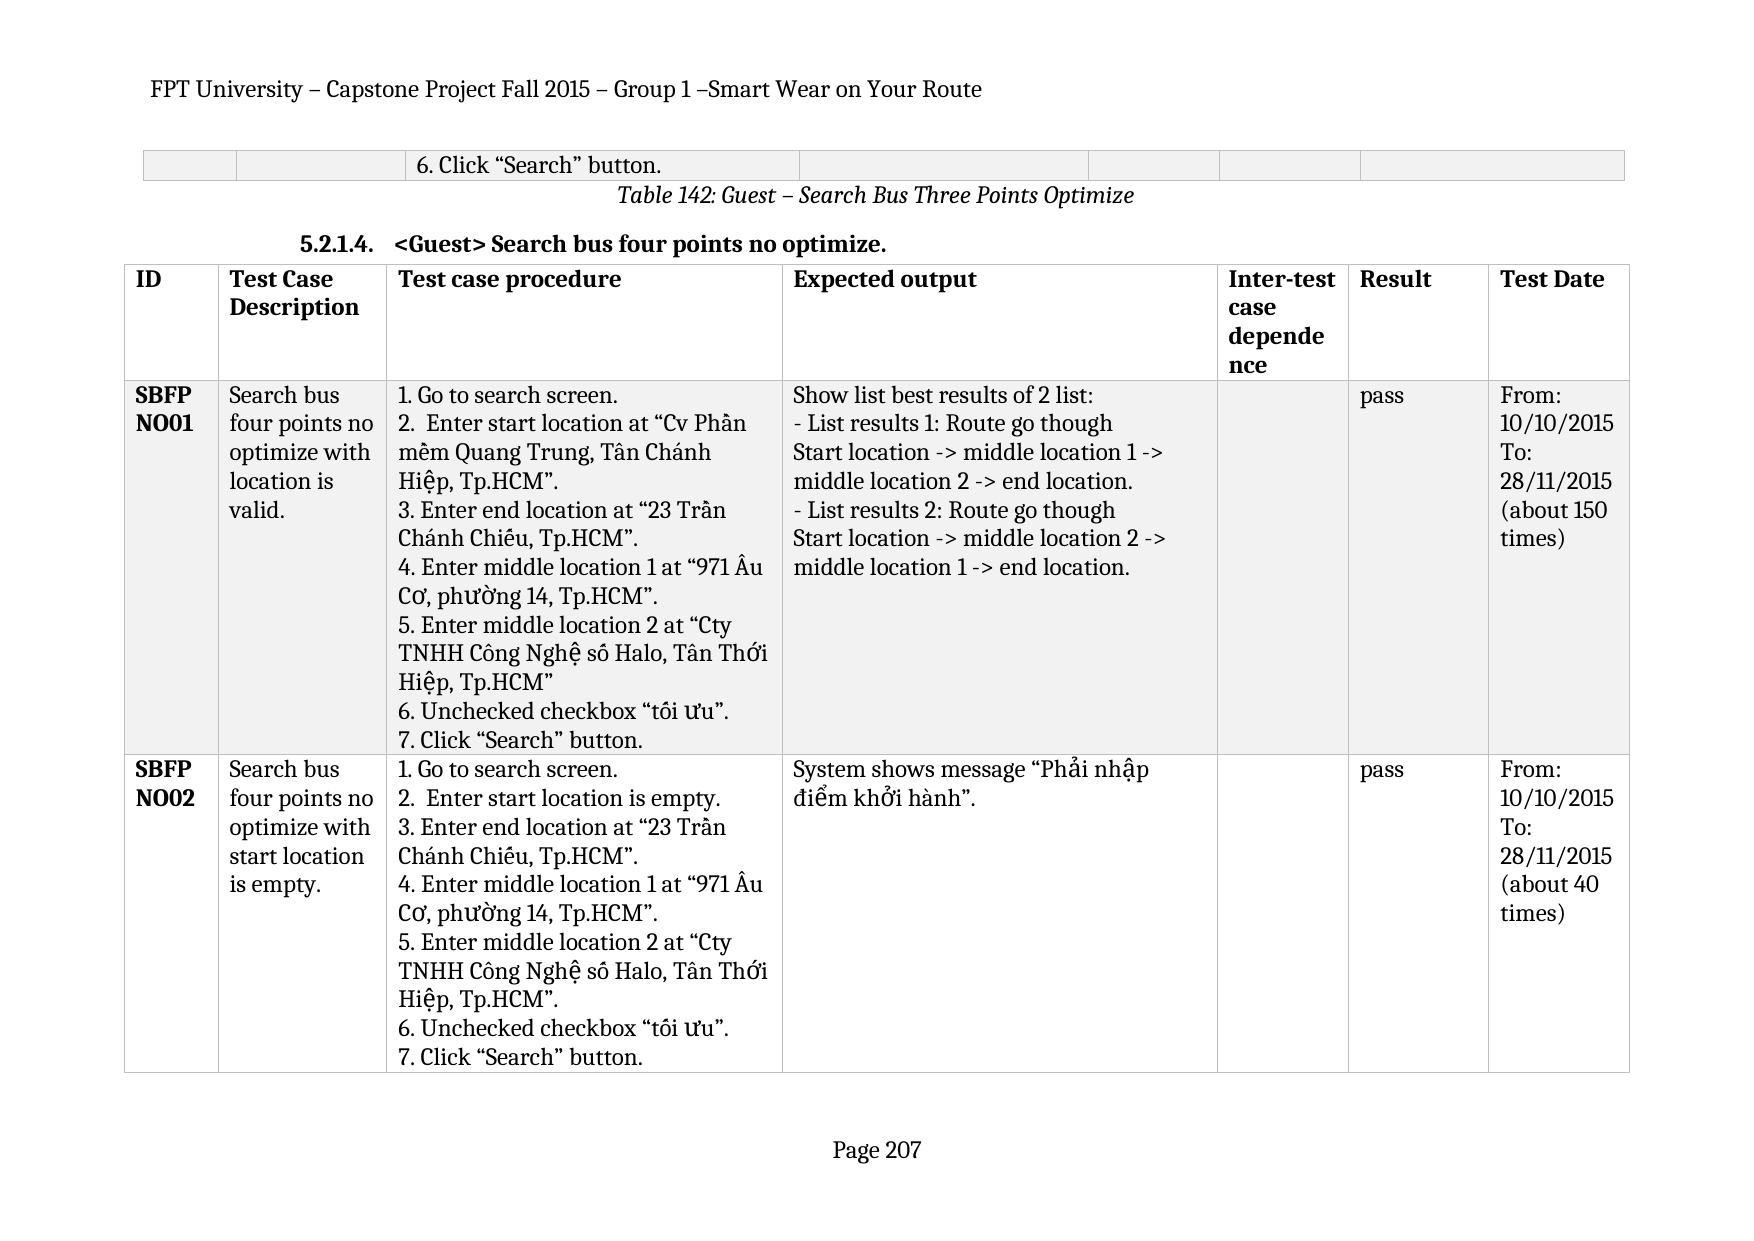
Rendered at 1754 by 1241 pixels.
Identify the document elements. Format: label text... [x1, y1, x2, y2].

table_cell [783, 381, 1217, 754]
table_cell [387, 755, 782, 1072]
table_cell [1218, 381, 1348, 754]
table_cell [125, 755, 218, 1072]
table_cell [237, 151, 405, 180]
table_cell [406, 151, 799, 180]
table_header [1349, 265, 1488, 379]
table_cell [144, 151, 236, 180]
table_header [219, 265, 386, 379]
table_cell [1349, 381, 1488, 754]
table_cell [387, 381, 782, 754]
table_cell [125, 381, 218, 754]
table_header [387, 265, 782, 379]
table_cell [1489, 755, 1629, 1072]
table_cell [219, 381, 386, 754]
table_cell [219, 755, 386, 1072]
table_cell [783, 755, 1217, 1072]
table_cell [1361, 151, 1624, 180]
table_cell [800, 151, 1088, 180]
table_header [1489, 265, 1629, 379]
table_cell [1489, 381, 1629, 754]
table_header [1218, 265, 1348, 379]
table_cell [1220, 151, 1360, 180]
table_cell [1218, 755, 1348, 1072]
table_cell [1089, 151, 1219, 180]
subtitle <Guest> Search bus four points no optimize. [300, 230, 1604, 259]
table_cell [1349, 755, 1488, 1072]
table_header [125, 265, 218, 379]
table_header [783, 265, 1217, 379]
